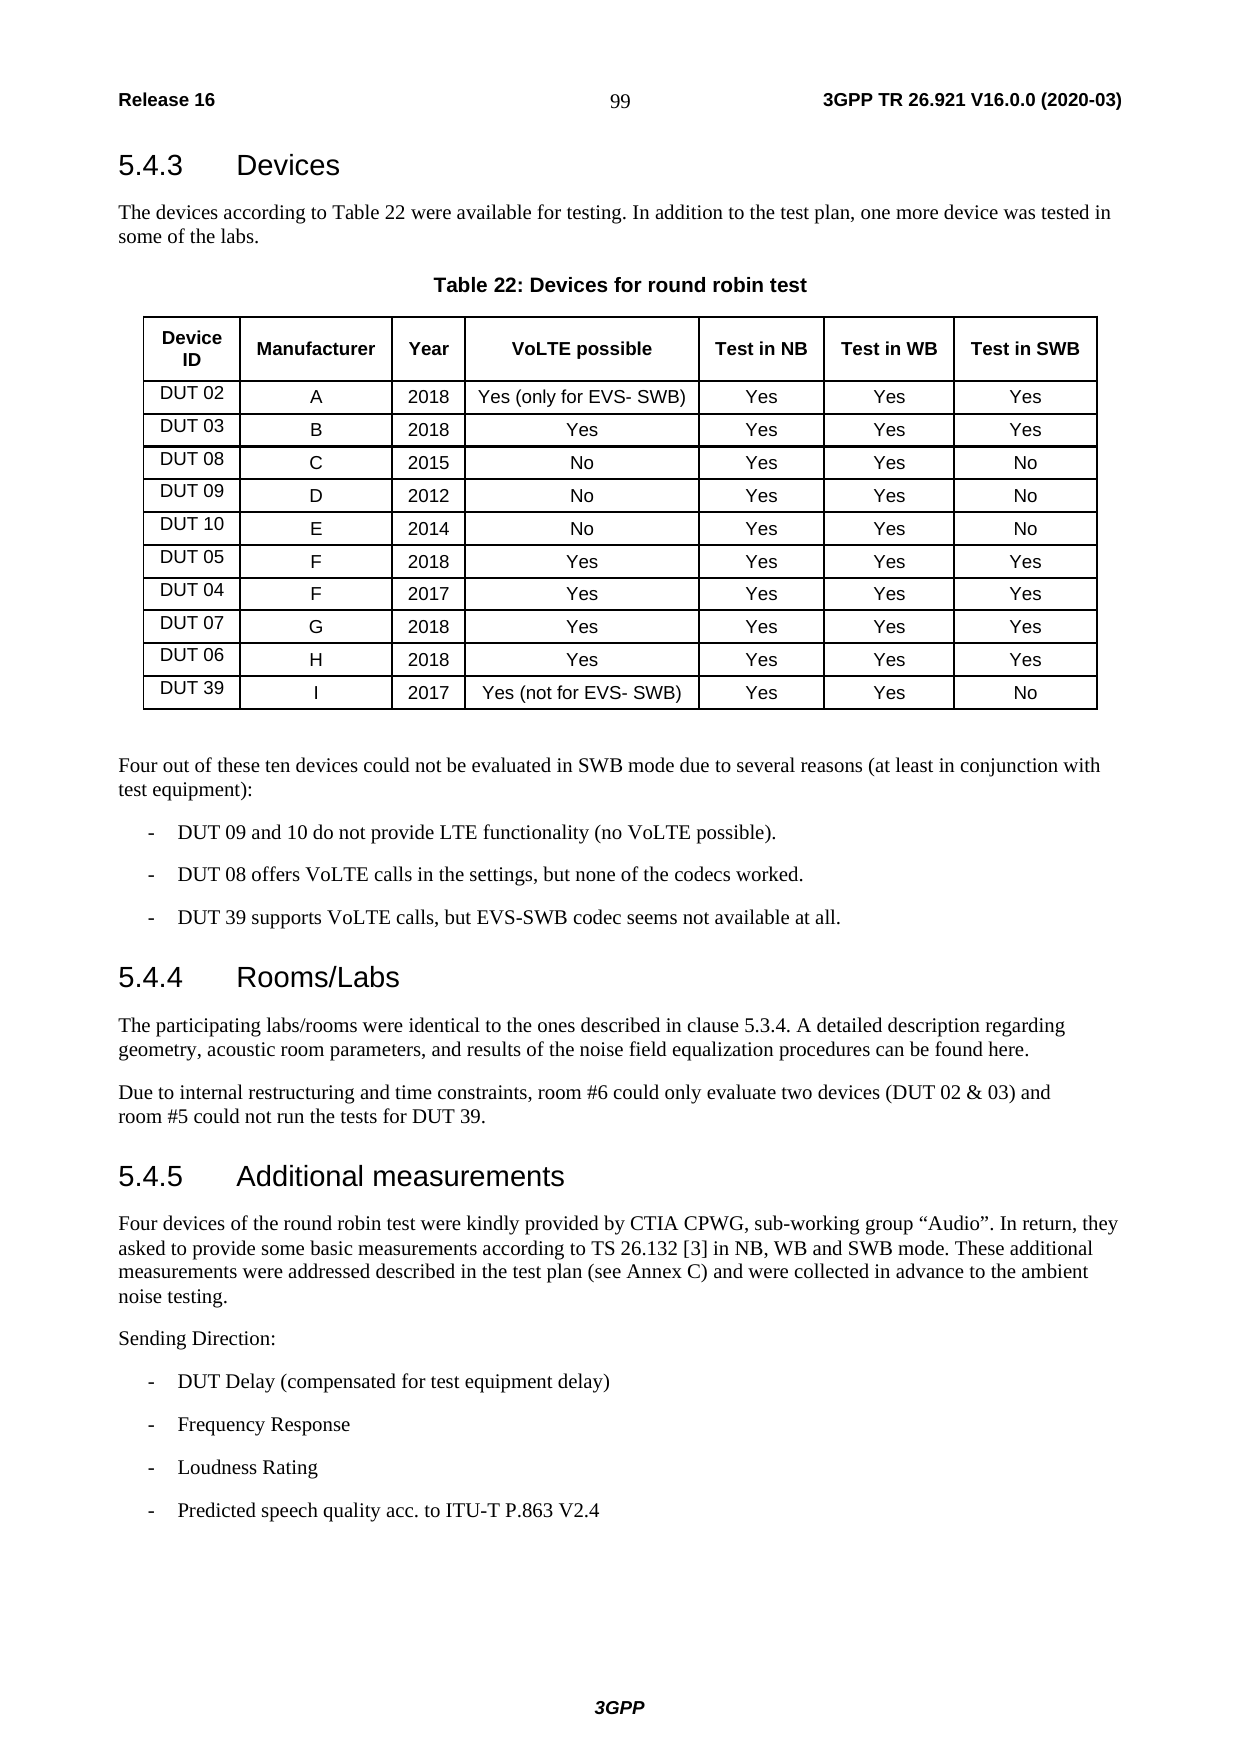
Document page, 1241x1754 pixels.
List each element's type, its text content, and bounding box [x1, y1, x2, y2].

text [148, 1369, 1122, 1393]
table_cell I [241, 677, 391, 708]
table_cell 2017 [393, 677, 464, 708]
table_cell DUT 09 [144, 480, 239, 511]
table_cell Yes [700, 644, 823, 675]
table_cell 2018 [393, 644, 464, 675]
text - DUT 08 offers VoLTE calls in the settings, but none of the codecs worked. [148, 862, 1122, 886]
table_cell Yes [466, 546, 698, 577]
table_cell Yes [466, 579, 698, 609]
table_cell Yes [825, 382, 953, 412]
table_cell Yes [700, 677, 823, 708]
text Table 22: Devices for round robin test [118, 273, 1122, 297]
table_cell DUT 05 [144, 546, 239, 577]
table_cell Yes [825, 644, 953, 675]
table_cell No [955, 513, 1096, 544]
table_cell Yes [700, 546, 823, 577]
subtitle 5.4.4 Rooms/Labs [118, 961, 1122, 994]
text The devices according to Table 22 were available for testing. In addition to the test plan, one more device was tested in some of the labs. [118, 200, 1122, 248]
table_cell A [241, 382, 391, 412]
table_header Year [393, 318, 464, 380]
table_cell D [241, 480, 391, 511]
table_cell Yes (not for EVS- SWB) [466, 677, 698, 708]
table_cell 2018 [393, 415, 464, 445]
text The participating labs/rooms were identical to the ones described in clause 5.3.4. A detailed description regarding geometry, acoustic room parameters, and results of the noise field equalization procedures can be found here. [118, 1013, 1122, 1061]
table_cell C [241, 448, 391, 478]
table_cell Yes [700, 448, 823, 478]
table_cell B [241, 415, 391, 445]
text Four out of these ten devices could not be evaluated in SWB mode due to several reasons (at least in conjunction with test equipment): [118, 753, 1122, 801]
table_header Test in WB [825, 318, 953, 380]
table_cell No [955, 480, 1096, 511]
table_cell Yes [700, 480, 823, 511]
table_cell 2018 [393, 382, 464, 412]
text Sending Direction: [118, 1326, 1122, 1350]
table_cell Yes [955, 611, 1096, 642]
table_cell DUT 03 [144, 415, 239, 445]
table_cell Yes [825, 546, 953, 577]
table_cell Yes [700, 415, 823, 445]
table_cell 2014 [393, 513, 464, 544]
table_cell Yes [466, 644, 698, 675]
table_header Test in SWB [955, 318, 1096, 380]
table_cell DUT 10 [144, 513, 239, 544]
table_cell DUT 06 [144, 644, 239, 675]
table_cell Yes [825, 480, 953, 511]
table_header Test in NB [700, 318, 823, 380]
table_cell 2015 [393, 448, 464, 478]
table_cell Yes [825, 579, 953, 609]
table_cell Yes [700, 382, 823, 412]
table_cell DUT 04 [144, 579, 239, 609]
table_cell Yes [700, 513, 823, 544]
table_cell F [241, 546, 391, 577]
table_cell No [955, 448, 1096, 478]
table_cell DUT 39 [144, 677, 239, 708]
subtitle 5.4.3 Devices [118, 147, 1122, 181]
table_cell Yes [825, 677, 953, 708]
text - DUT 39 supports VoLTE calls, but EVS-SWB codec seems not available at all. [148, 905, 1122, 929]
subtitle 5.4.5 Additional measurements [118, 1159, 1122, 1193]
table_cell Yes [700, 611, 823, 642]
text - DUT 09 and 10 do not provide LTE functionality (no VoLTE possible). [148, 819, 1122, 844]
table_cell Yes (only for EVS- SWB) [466, 382, 698, 412]
table_cell No [955, 677, 1096, 708]
text - Predicted speech quality acc. to ITU-T P.863 V2.4 [148, 1498, 1122, 1522]
table_cell G [241, 611, 391, 642]
table_cell 2018 [393, 611, 464, 642]
table_cell Yes [825, 513, 953, 544]
table_cell DUT 07 [144, 611, 239, 642]
table_cell 2018 [393, 546, 464, 577]
table_cell Yes [825, 611, 953, 642]
table_cell Yes [955, 382, 1096, 412]
table_cell F [241, 579, 391, 609]
table_cell No [466, 480, 698, 511]
table_cell No [466, 513, 698, 544]
text Four devices of the round robin test were kindly provided by CTIA CPWG, sub-working group “Audio”. In return, they asked to provide some basic measurements according to TS 26.132 [3] in NB, WB and SWB mode. These additional measurements were addressed described in the test plan (see Annex C) and were collected in advance to the ambient noise testing. [118, 1211, 1122, 1308]
table_cell 2017 [393, 579, 464, 609]
table_cell Yes [466, 415, 698, 445]
table_header VoLTE possible [466, 318, 698, 380]
table_cell Yes [955, 546, 1096, 577]
table_cell 2012 [393, 480, 464, 511]
table_header Device ID [144, 318, 239, 380]
text - Loudness Rating [148, 1455, 1122, 1479]
text Due to internal restructuring and time constraints, room #6 could only evaluate two devices (DUT 02 & 03) and room #5 could not run the tests for DUT 39. [118, 1080, 1122, 1128]
table_cell Yes [825, 415, 953, 445]
table_cell No [466, 448, 698, 478]
table_cell Yes [955, 644, 1096, 675]
table_cell Yes [955, 415, 1096, 445]
table_cell Yes [825, 448, 953, 478]
table_cell DUT 02 [144, 382, 239, 412]
table_cell DUT 08 [144, 448, 239, 478]
table_cell H [241, 644, 391, 675]
table_header Manufacturer [241, 318, 391, 380]
table_cell Yes [700, 579, 823, 609]
table_cell Yes [955, 579, 1096, 609]
table_cell Yes [466, 611, 698, 642]
table_cell E [241, 513, 391, 544]
text - Frequency Response [148, 1412, 1122, 1436]
